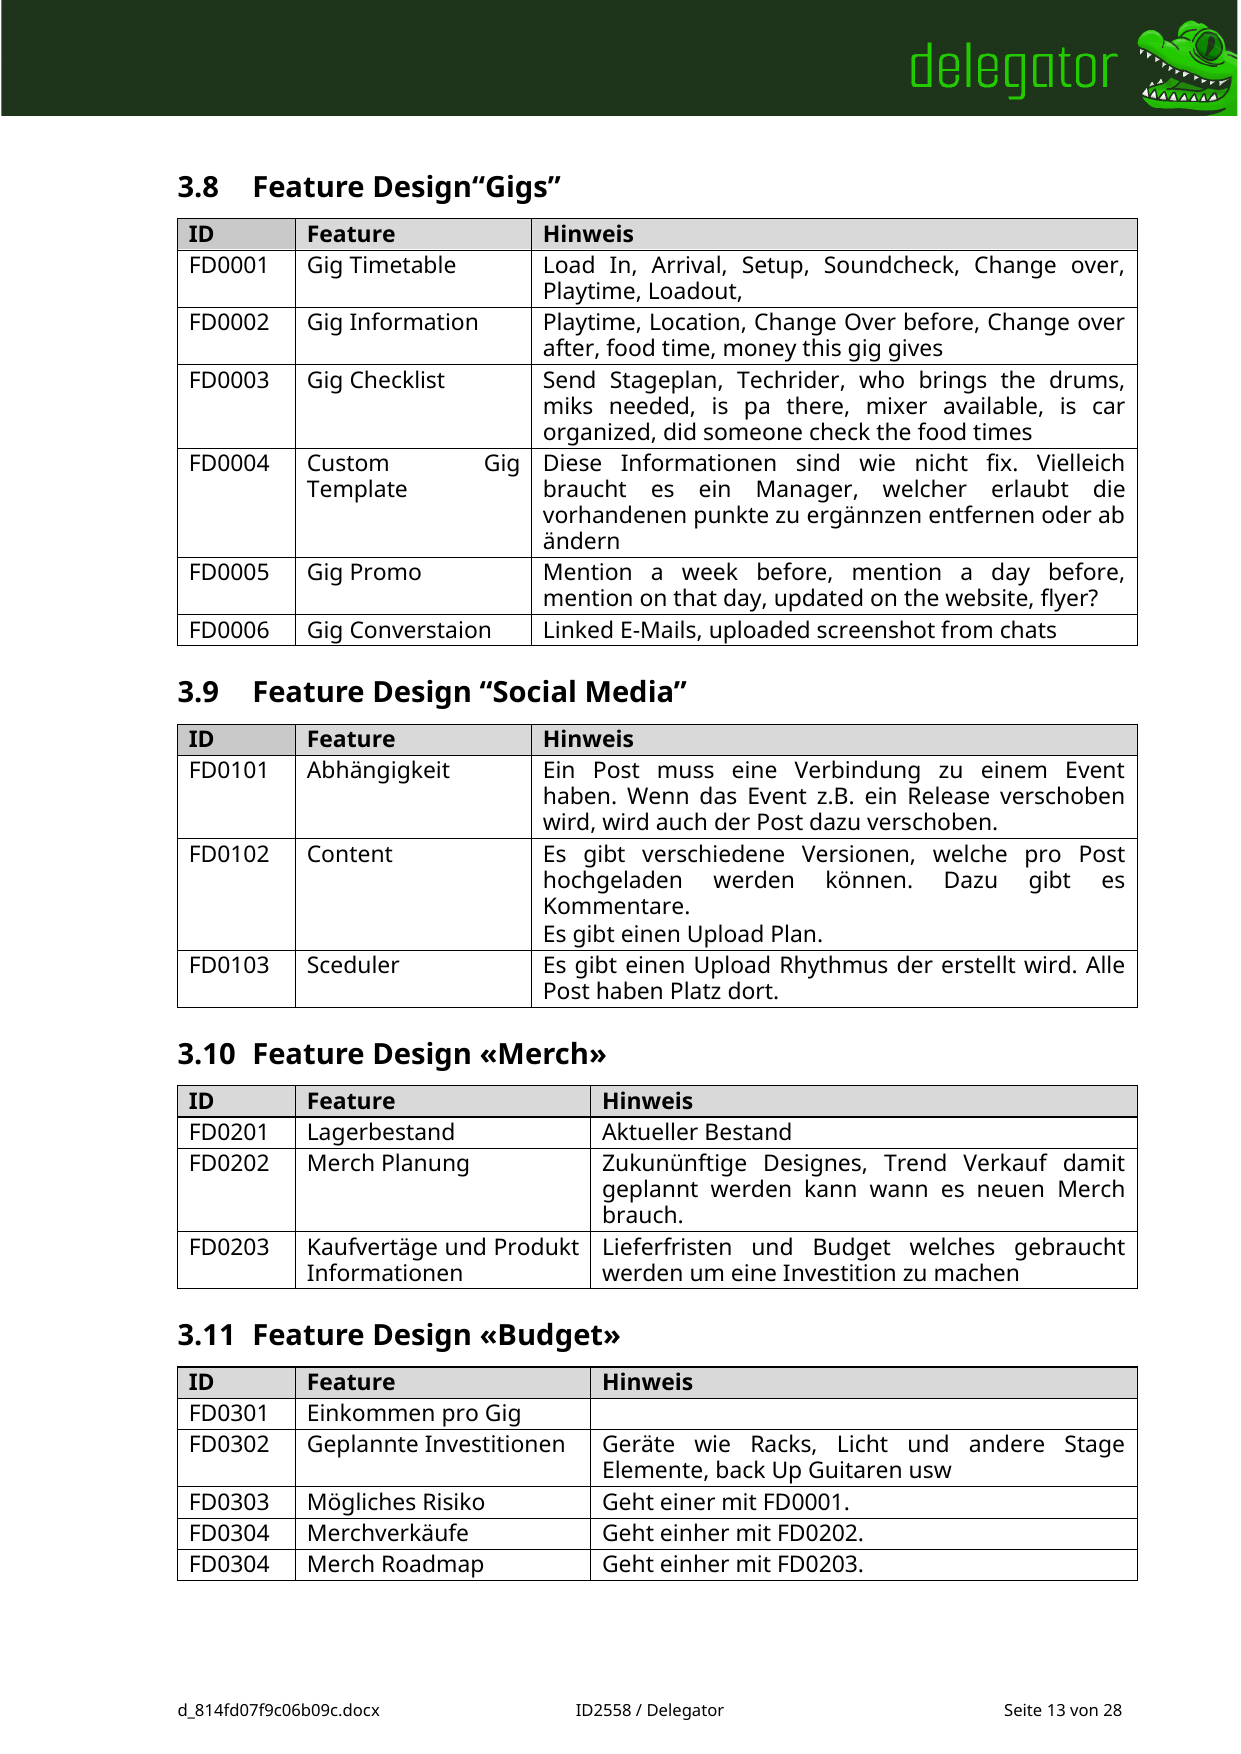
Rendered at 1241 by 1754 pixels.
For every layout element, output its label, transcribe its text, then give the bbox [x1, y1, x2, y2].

table_header Feature [296, 725, 531, 755]
table_header Feature [296, 1368, 590, 1398]
table_cell Merchverkäufe [296, 1519, 590, 1549]
table_header Hinweis [591, 1086, 1137, 1116]
table_cell Diese Informationen sind wie nicht fix. Vielleich braucht es ein Manager, welcher erlaubt die vorhandenen punkte zu ergännzen entfernen oder ab ändern [532, 449, 1137, 557]
table_cell Geht einer mit FD0001. [591, 1487, 1137, 1517]
table_header Hinweis [532, 725, 1137, 755]
table_cell Mögliches Risiko [296, 1487, 590, 1517]
table_cell Mention a week before, mention a day before, mention on that day, updated on the website, flyer? [532, 558, 1137, 614]
table_cell Geplannte Investitionen [296, 1430, 590, 1486]
subtitle Feature Design“Gigs” [177, 166, 1122, 206]
table_cell Sceduler [296, 951, 531, 1007]
table_cell FD0006 [178, 615, 295, 645]
table_cell Es gibt einen Upload Rhythmus der erstellt wird. Alle Post haben Platz dort. [532, 951, 1137, 1007]
table_header ID [178, 725, 295, 755]
table_cell Geht einher mit FD0203. [591, 1550, 1137, 1580]
table_cell Lieferfristen und Budget welches gebraucht werden um eine Investition zu machen [591, 1232, 1137, 1288]
table_cell FD0304 [178, 1550, 295, 1580]
picture [0, 0, 1238, 116]
table_cell FD0201 [178, 1118, 295, 1148]
table_cell Linked E-Mails, uploaded screenshot from chats [532, 615, 1137, 645]
table_cell Gig Converstaion [296, 615, 531, 645]
table_cell Gig Promo [296, 558, 531, 614]
table_cell FD0003 [178, 365, 295, 447]
table_cell Playtime, Location, Change Over before, Change over after, food time, money this gig gives [532, 308, 1137, 364]
table_cell FD0202 [178, 1149, 295, 1231]
table_cell Merch Planung [296, 1149, 590, 1231]
table_cell Aktueller Bestand [591, 1118, 1137, 1148]
table_cell Content [296, 839, 531, 949]
table_cell FD0303 [178, 1487, 295, 1517]
table_header ID [178, 1086, 295, 1116]
table_cell [591, 1399, 1137, 1429]
table_cell Es gibt verschiedene Versionen, welche pro Post hochgeladen werden können. Dazu gibt es Kommentare. Es gibt einen Upload Plan. [532, 839, 1137, 949]
table_cell Merch Roadmap [296, 1550, 590, 1580]
table_cell FD0004 [178, 449, 295, 557]
table_cell Geht einher mit FD0202. [591, 1519, 1137, 1549]
table_cell Gig Timetable [296, 251, 531, 307]
table_cell Load In, Arrival, Setup, Soundcheck, Change over, Playtime, Loadout, [532, 251, 1137, 307]
subtitle Feature Design “Social Media” [177, 671, 1122, 711]
table_header ID [178, 1368, 295, 1398]
table_cell FD0103 [178, 951, 295, 1007]
table_header Hinweis [591, 1368, 1137, 1398]
table_header Feature [296, 219, 531, 249]
table_cell FD0001 [178, 251, 295, 307]
table_cell Send Stageplan, Techrider, who brings the drums, miks needed, is pa there, mixer available, is car organized, did someone check the food times [532, 365, 1137, 447]
table_cell FD0203 [178, 1232, 295, 1288]
table_cell FD0304 [178, 1519, 295, 1549]
table_header Feature [296, 1086, 590, 1116]
table_cell Gig Checklist [296, 365, 531, 447]
table_cell FD0102 [178, 839, 295, 949]
table_cell Geräte wie Racks, Licht und andere Stage Elemente, back Up Guitaren usw [591, 1430, 1137, 1486]
table_cell FD0302 [178, 1430, 295, 1486]
table_cell Custom Gig Template [296, 449, 531, 557]
table_cell FD0301 [178, 1399, 295, 1429]
table_cell FD0101 [178, 756, 295, 838]
table_cell Einkommen pro Gig [296, 1399, 590, 1429]
table_cell FD0005 [178, 558, 295, 614]
subtitle Feature Design «Merch» [177, 1033, 1122, 1073]
table_cell FD0002 [178, 308, 295, 364]
table_cell Kaufvertäge und Produkt Informationen [296, 1232, 590, 1288]
table_header ID [178, 219, 295, 249]
table_cell Abhängigkeit [296, 756, 531, 838]
table_header Hinweis [532, 219, 1137, 249]
table_cell Ein Post muss eine Verbindung zu einem Event haben. Wenn das Event z.B. ein Release verschoben wird, wird auch der Post dazu verschoben. [532, 756, 1137, 838]
subtitle Feature Design «Budget» [177, 1314, 1122, 1354]
table_cell Zukunünftige Designes, Trend Verkauf damit geplannt werden kann wann es neuen Merch brauch. [591, 1149, 1137, 1231]
table_cell Lagerbestand [296, 1118, 590, 1148]
table_cell Gig Information [296, 308, 531, 364]
